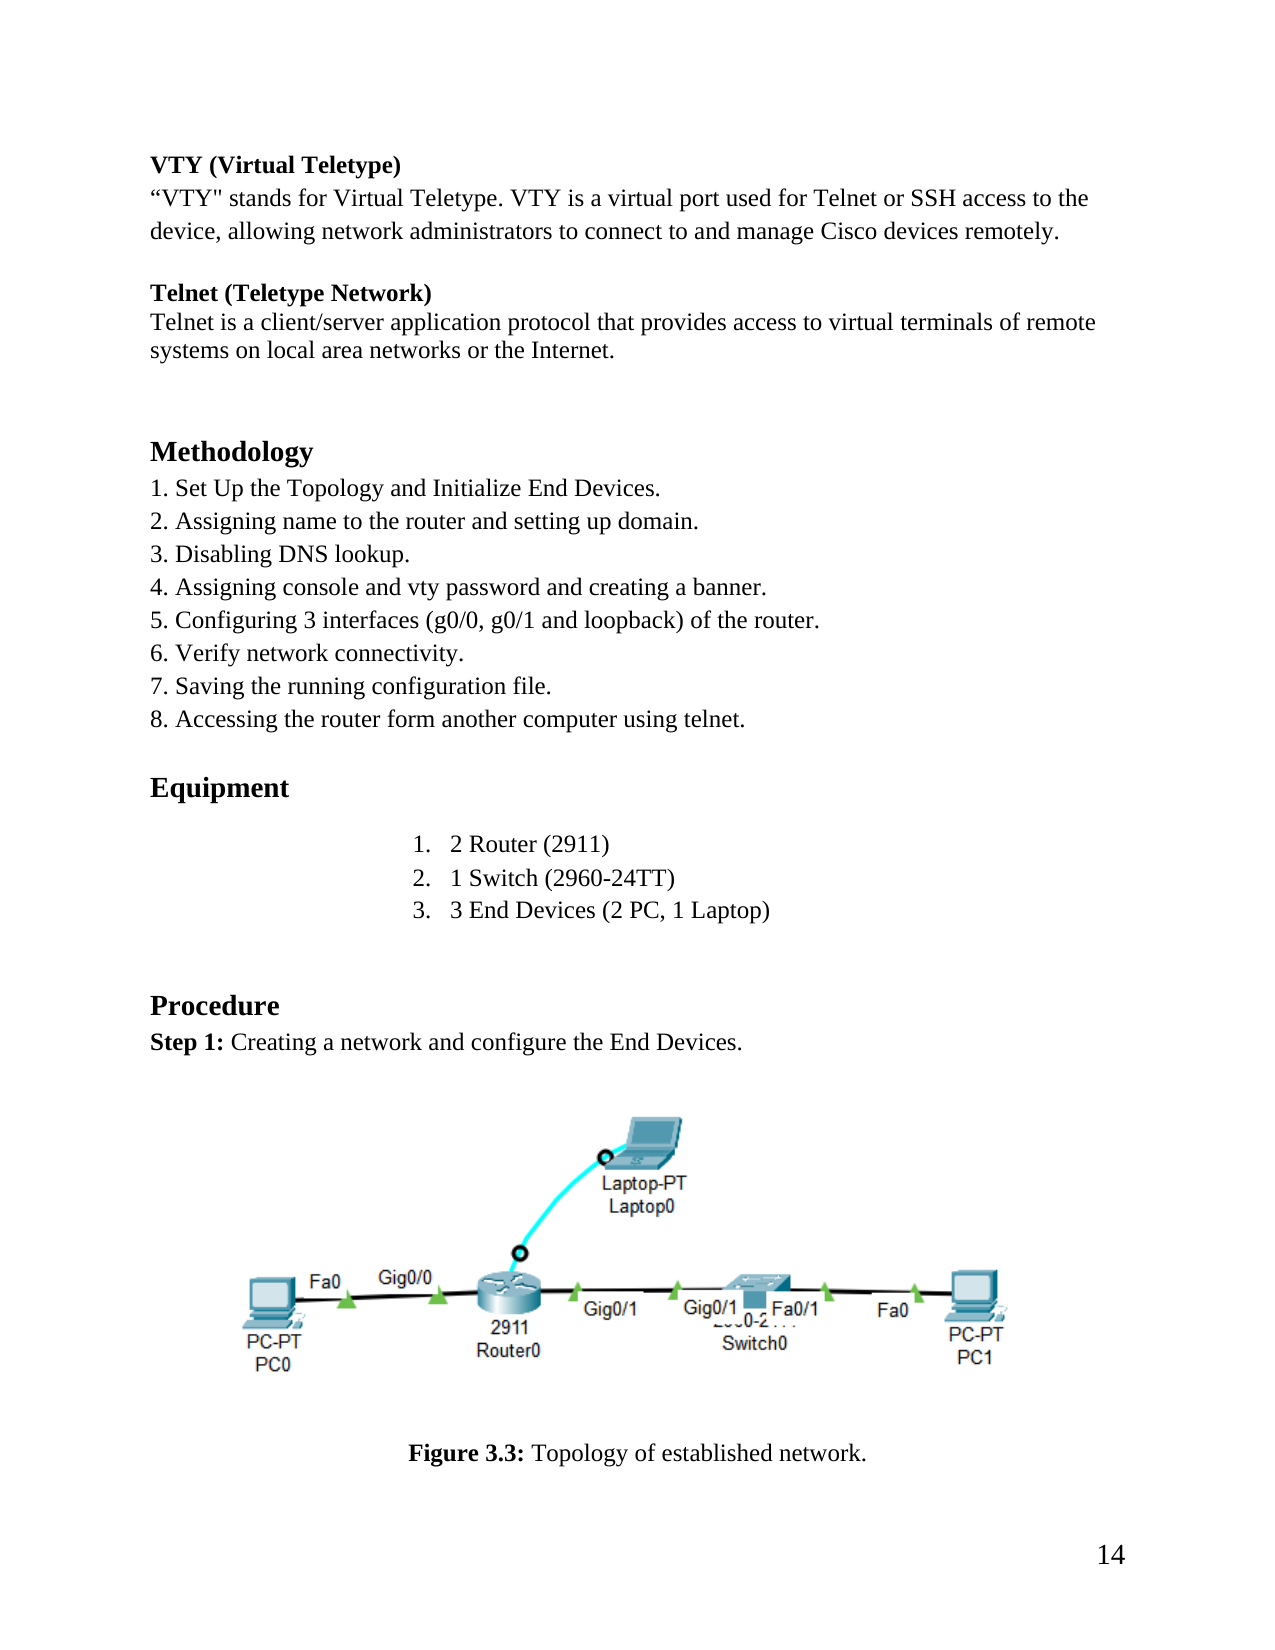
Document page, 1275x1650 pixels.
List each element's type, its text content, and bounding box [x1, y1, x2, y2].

text 7. Saving the running configuration file. [150, 671, 1125, 700]
text Equipment [150, 770, 1125, 804]
list 2 Router (2911) [412, 829, 1125, 858]
text 2. Assigning name to the router and setting up domain. [150, 506, 1125, 535]
text Step 1: Creating a network and configure the End Devices. [150, 1027, 1125, 1055]
text 3. Disabling DNS lookup. [150, 539, 1125, 568]
list 3 End Devices (2 PC, 1 Laptop) [412, 896, 1125, 924]
list 1 Switch (2960-24TT) [412, 863, 1125, 891]
text 6. Verify network connectivity. [150, 638, 1125, 667]
text Methodology [150, 434, 1125, 468]
text Telnet is a client/server application protocol that provides access to virtual terminals of remote systems on local area networks or the Internet. [150, 307, 1125, 364]
text 5. Configuring 3 interfaces (g0/0, g0/1 and loopback) of the router. [150, 605, 1125, 634]
picture [150, 1080, 1125, 1413]
text “VTY" stands for Virtual Teletype. VTY is a virtual port used for Telnet or SSH access to the device, allowing network administrators to connect to and manage Cisco devices remotely. [150, 183, 1125, 245]
text VTY (Virtual Teletype) [150, 150, 1125, 179]
text 8. Accessing the router form another computer using telnet. [150, 704, 1125, 733]
text Procedure [150, 988, 1125, 1022]
text 4. Assigning console and vty password and creating a banner. [150, 572, 1125, 601]
text Telnet (Teletype Network) [150, 278, 1125, 307]
text Figure 3.3: Topology of established network. [150, 1438, 1125, 1466]
text 1. Set Up the Topology and Initialize End Devices. [150, 473, 1125, 502]
